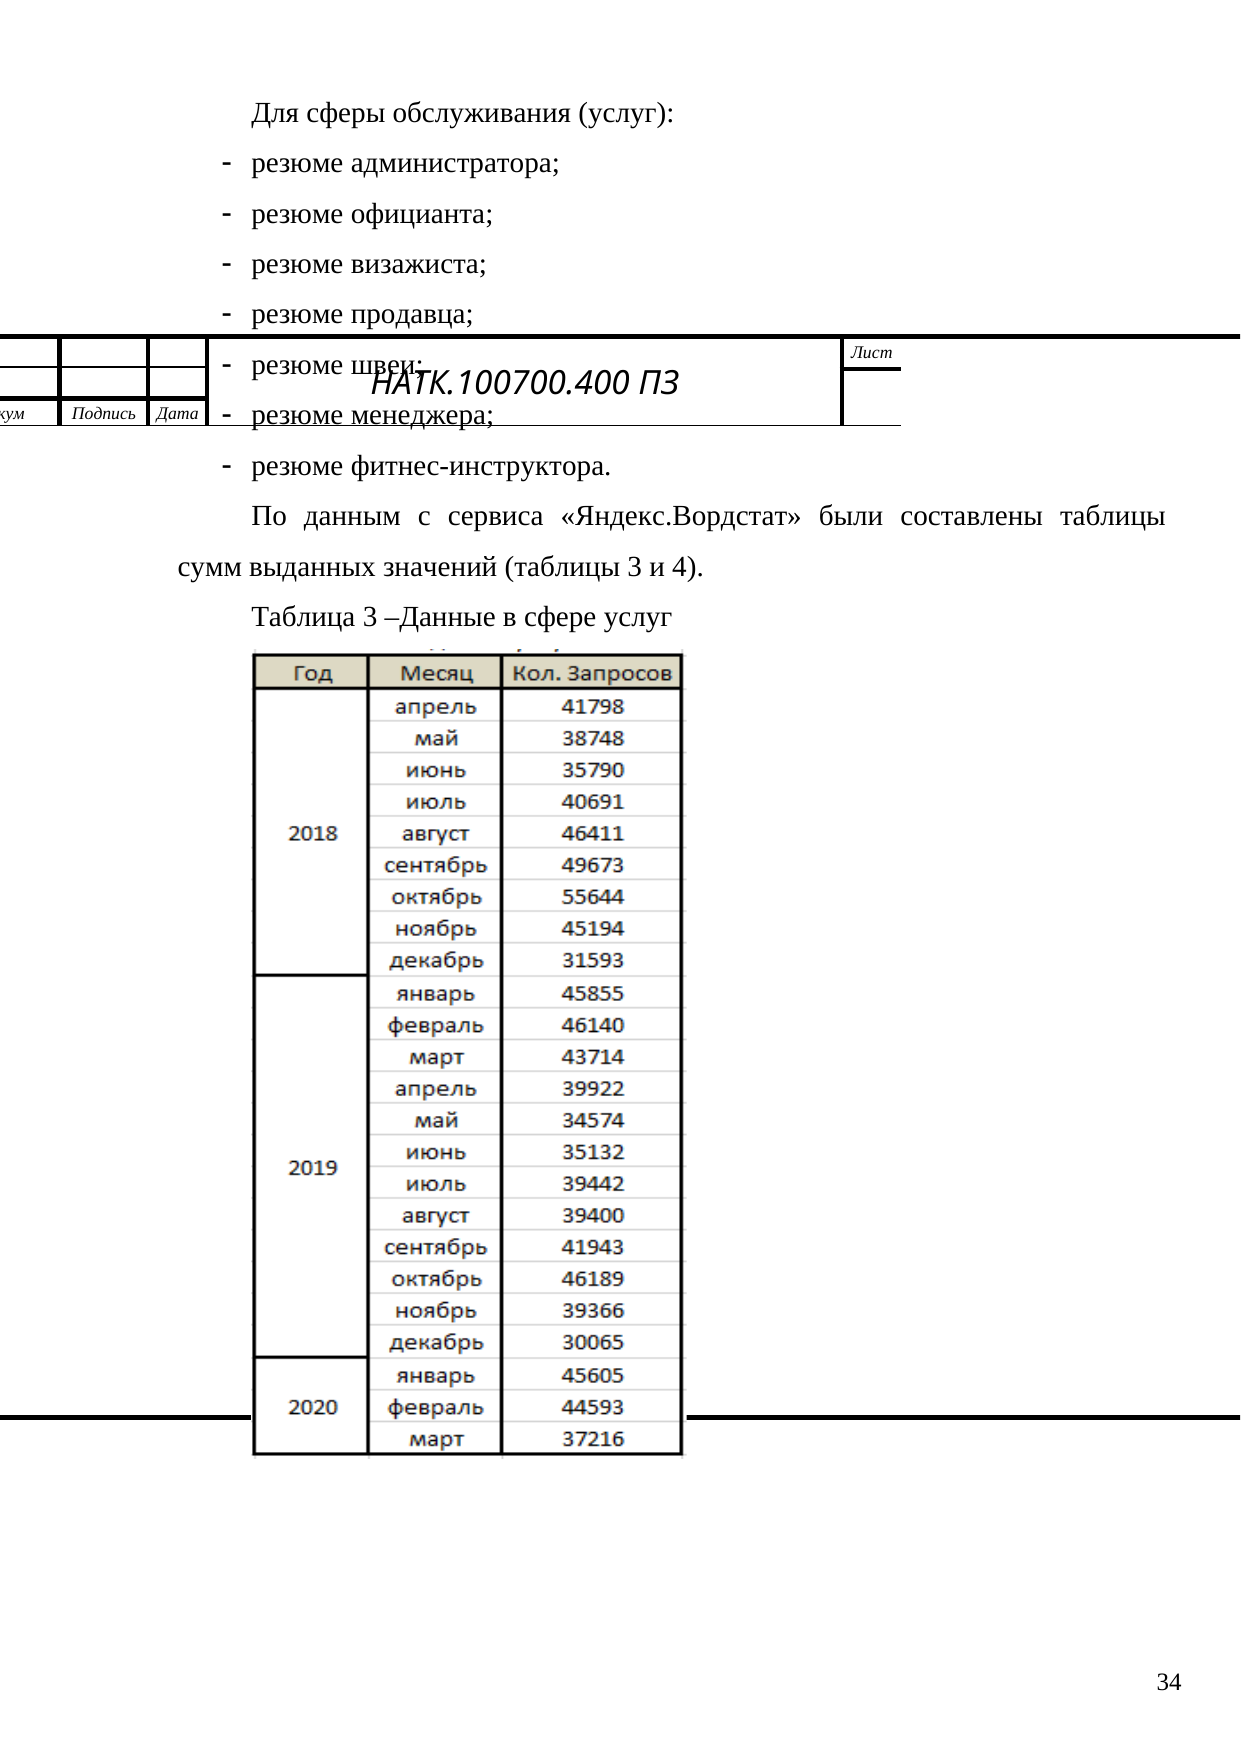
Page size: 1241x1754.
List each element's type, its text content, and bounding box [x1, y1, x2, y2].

list резюме швеи; [844, 347, 1167, 381]
list резюме продавца; [222, 297, 1167, 330]
list резюме менеджера; [222, 397, 1167, 431]
list Для сферы обслуживания (услуг): [177, 95, 1167, 129]
picture [251, 649, 687, 1459]
text По данным с сервиса «Яндекс.Вордстат» были составлены таблицы сумм выданных значений (таблицы 3 и 4). [177, 498, 1167, 582]
list резюме фитнес-инструктора. [222, 448, 1167, 482]
list резюме официанта; [222, 196, 1167, 229]
list резюме администратора; [222, 145, 1167, 179]
list резюме визажиста; [222, 246, 1167, 280]
list резюме швеи; [222, 347, 840, 381]
text Таблица 3 –Данные в сфере услуг [177, 599, 1167, 632]
